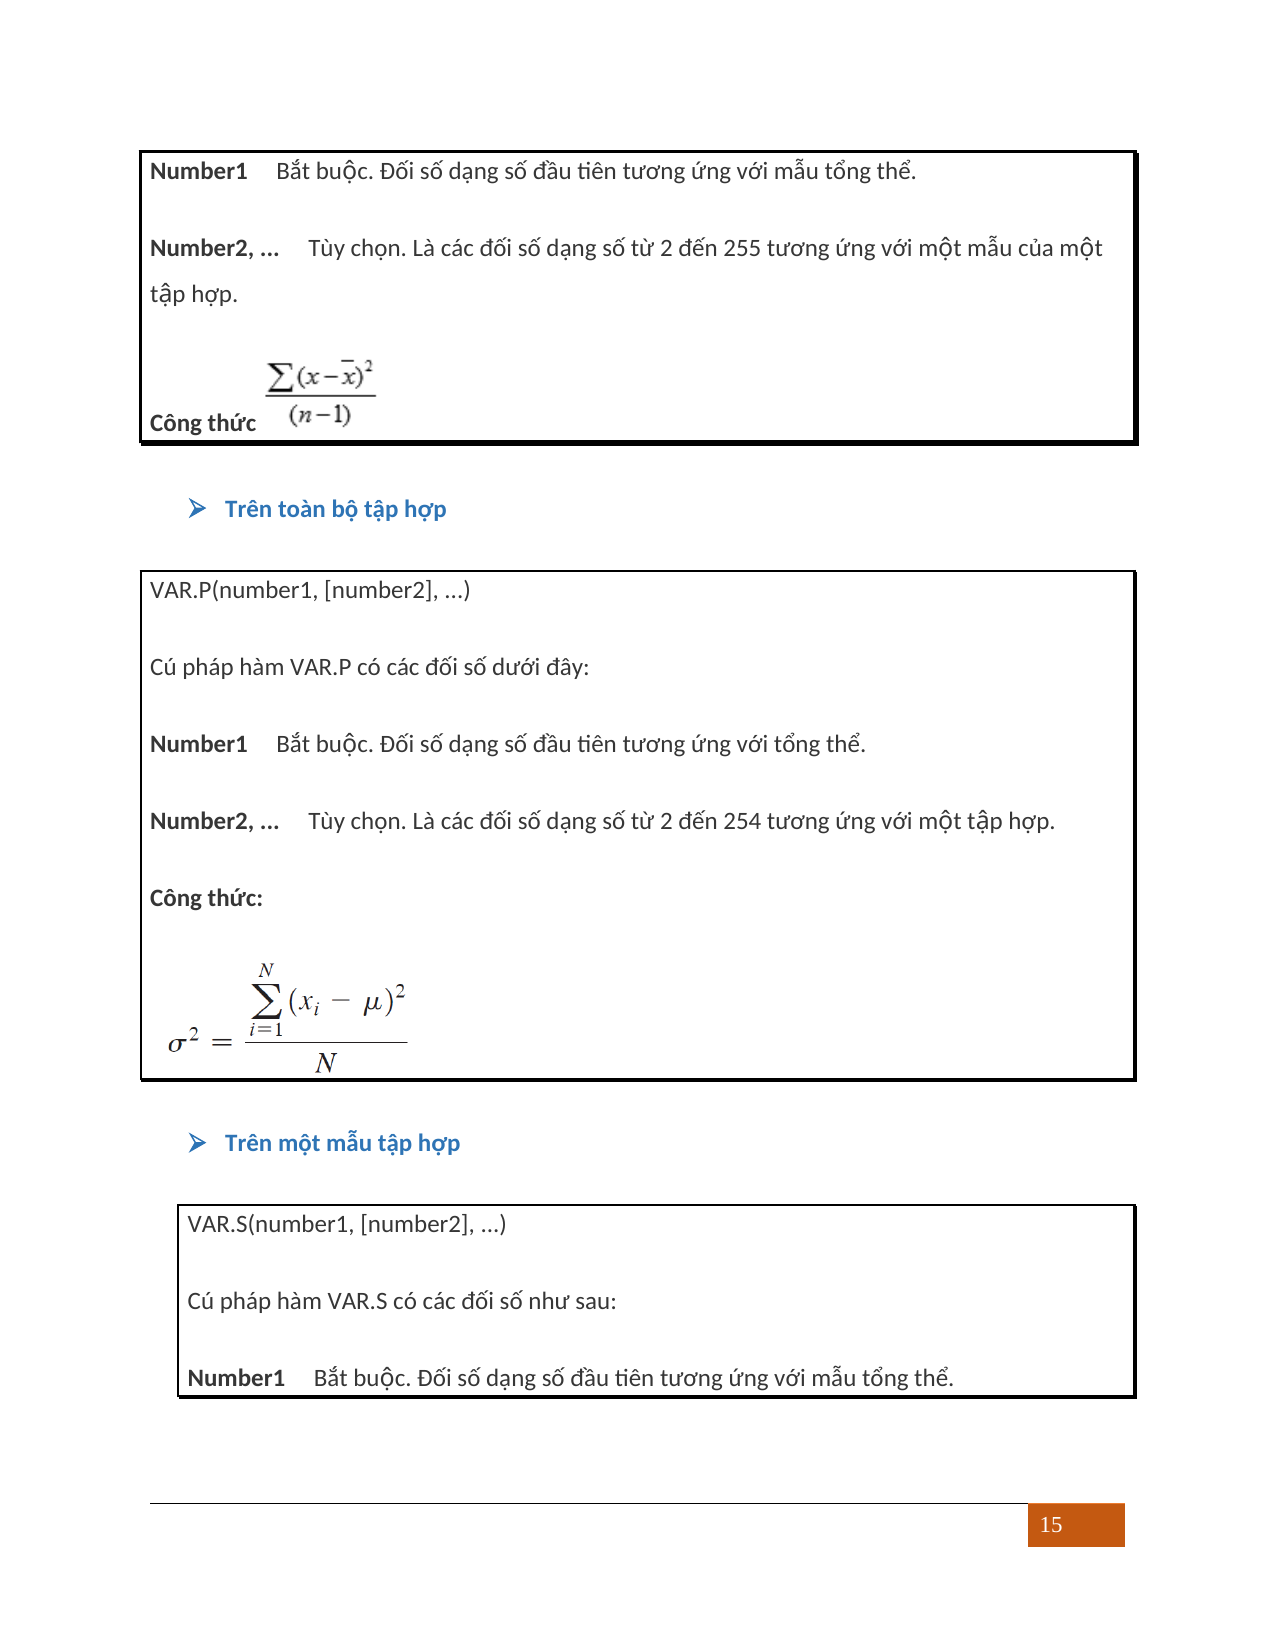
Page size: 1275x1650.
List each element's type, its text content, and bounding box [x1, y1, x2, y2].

text Cú pháp hàm VAR.S có các đối số như sau: [179, 1281, 1133, 1316]
text Công thức: [142, 878, 1133, 912]
list Trên toàn bộ tập hợp [187, 493, 1125, 523]
text Number1 Bắt buộc. Đối số dạng số đầu tiên tương ứng với tổng thể. [142, 724, 1133, 758]
text VAR.S(number1, [number2], ...) [179, 1206, 1133, 1239]
text Công thức [142, 350, 1133, 440]
text VAR.P(number1, [number2], ...) [142, 572, 1133, 604]
picture [150, 958, 413, 1076]
list Trên một mẫu tập hợp [187, 1127, 1125, 1158]
text Cú pháp hàm VAR.P có các đối số dưới đây: [142, 647, 1133, 681]
text Number1 Bắt buộc. Đối số dạng số đầu tiên tương ứng với mẫu tổng thể. [179, 1358, 1133, 1395]
picture [262, 355, 381, 432]
text Number2, ... Tùy chọn. Là các đối số dạng số từ 2 đến 254 tương ứng với một tập hợp. [142, 801, 1133, 835]
text Number2, ... Tùy chọn. Là các đối số dạng số từ 2 đến 255 tương ứng với một mẫu của một tập hợp. [142, 227, 1133, 308]
text Number1 Bắt buộc. Đối số dạng số đầu tiên tương ứng với mẫu tổng thể. [142, 153, 1133, 186]
